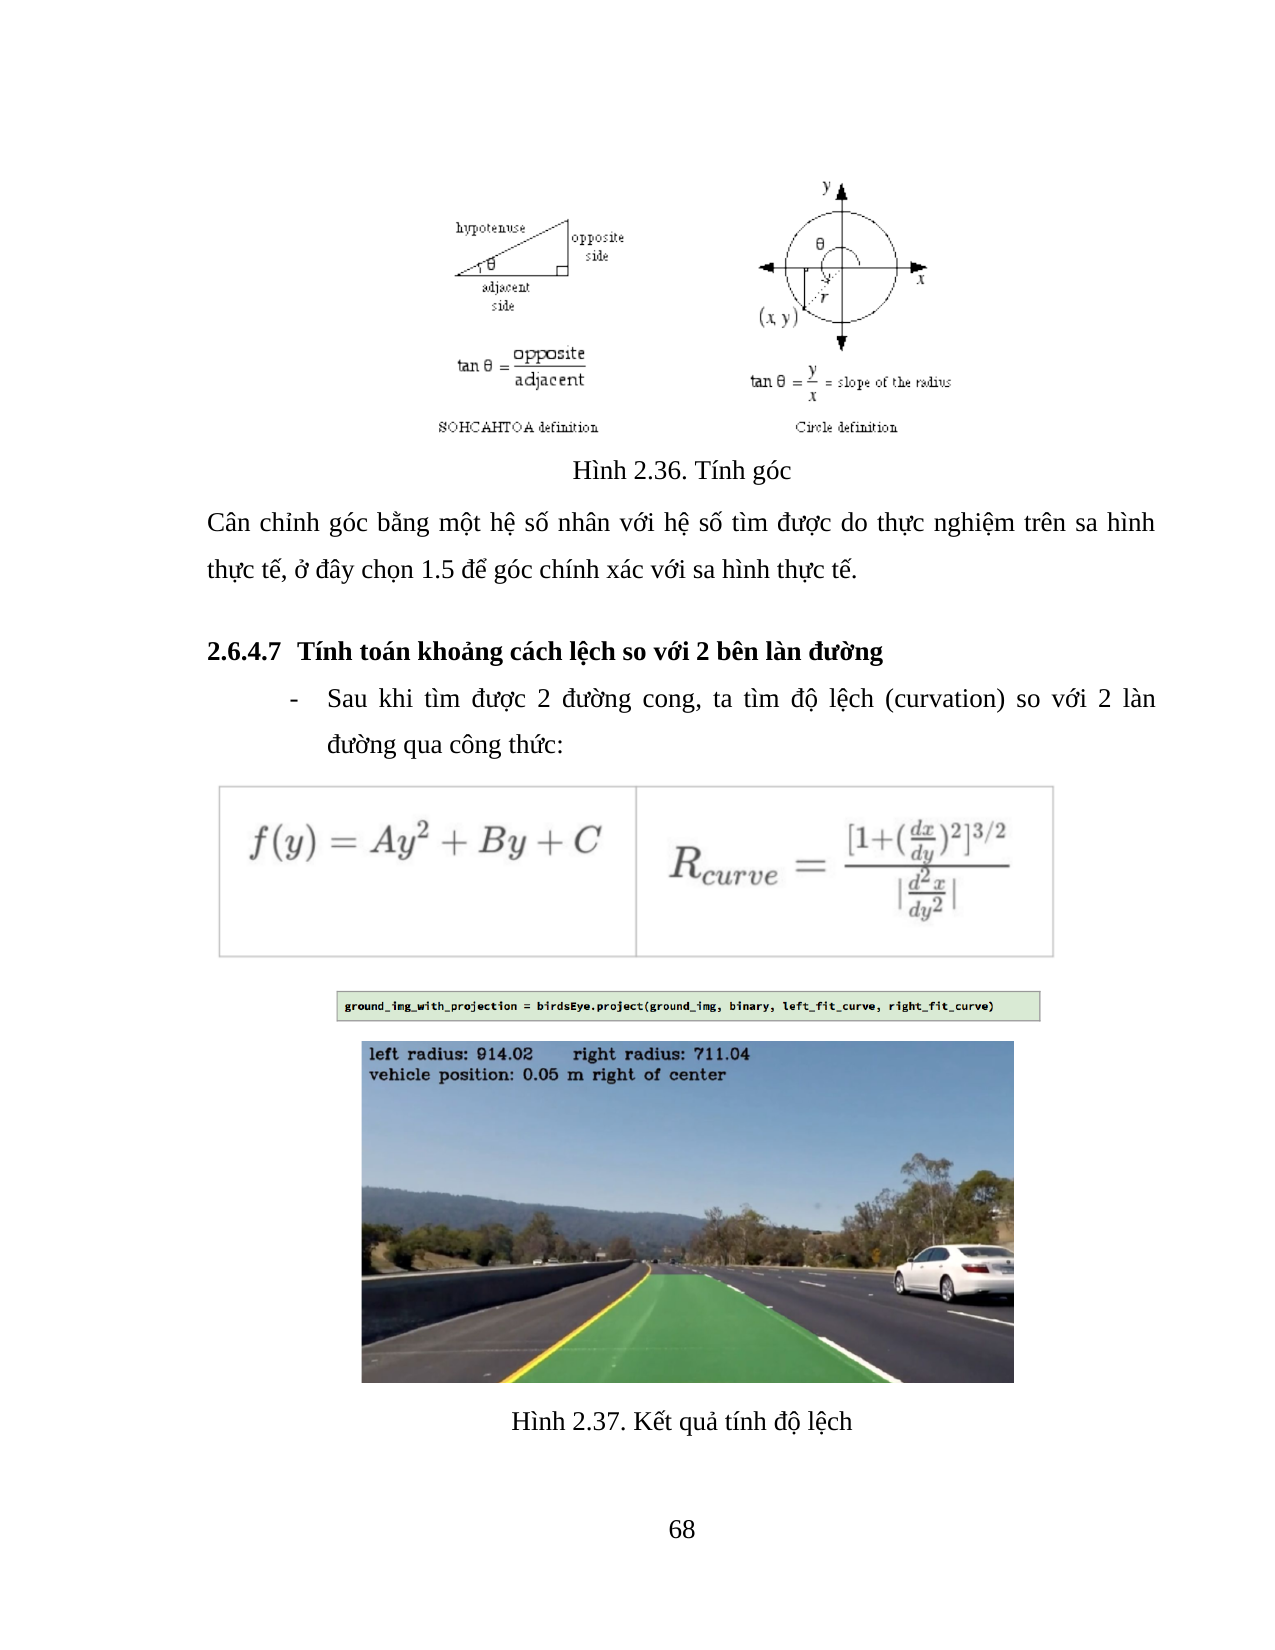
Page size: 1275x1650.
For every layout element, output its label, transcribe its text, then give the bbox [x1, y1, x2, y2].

picture [206, 775, 1061, 965]
list Sau khi tìm được 2 đường cong, ta tìm độ lệch (curvation) so với 2 làn đường qua công thức: [289, 682, 1157, 759]
subtitle Tính toán khoảng cách lệch so với 2 bên làn đường [207, 635, 1157, 666]
picture [312, 980, 1052, 1390]
picture [439, 177, 956, 439]
text Cân chỉnh góc bằng một hệ số nhân với hệ số tìm được do thực nghiệm trên sa hình thực tế, ở đây chọn 1.5 để góc chính xác với sa hình thực tế. [207, 506, 1157, 584]
